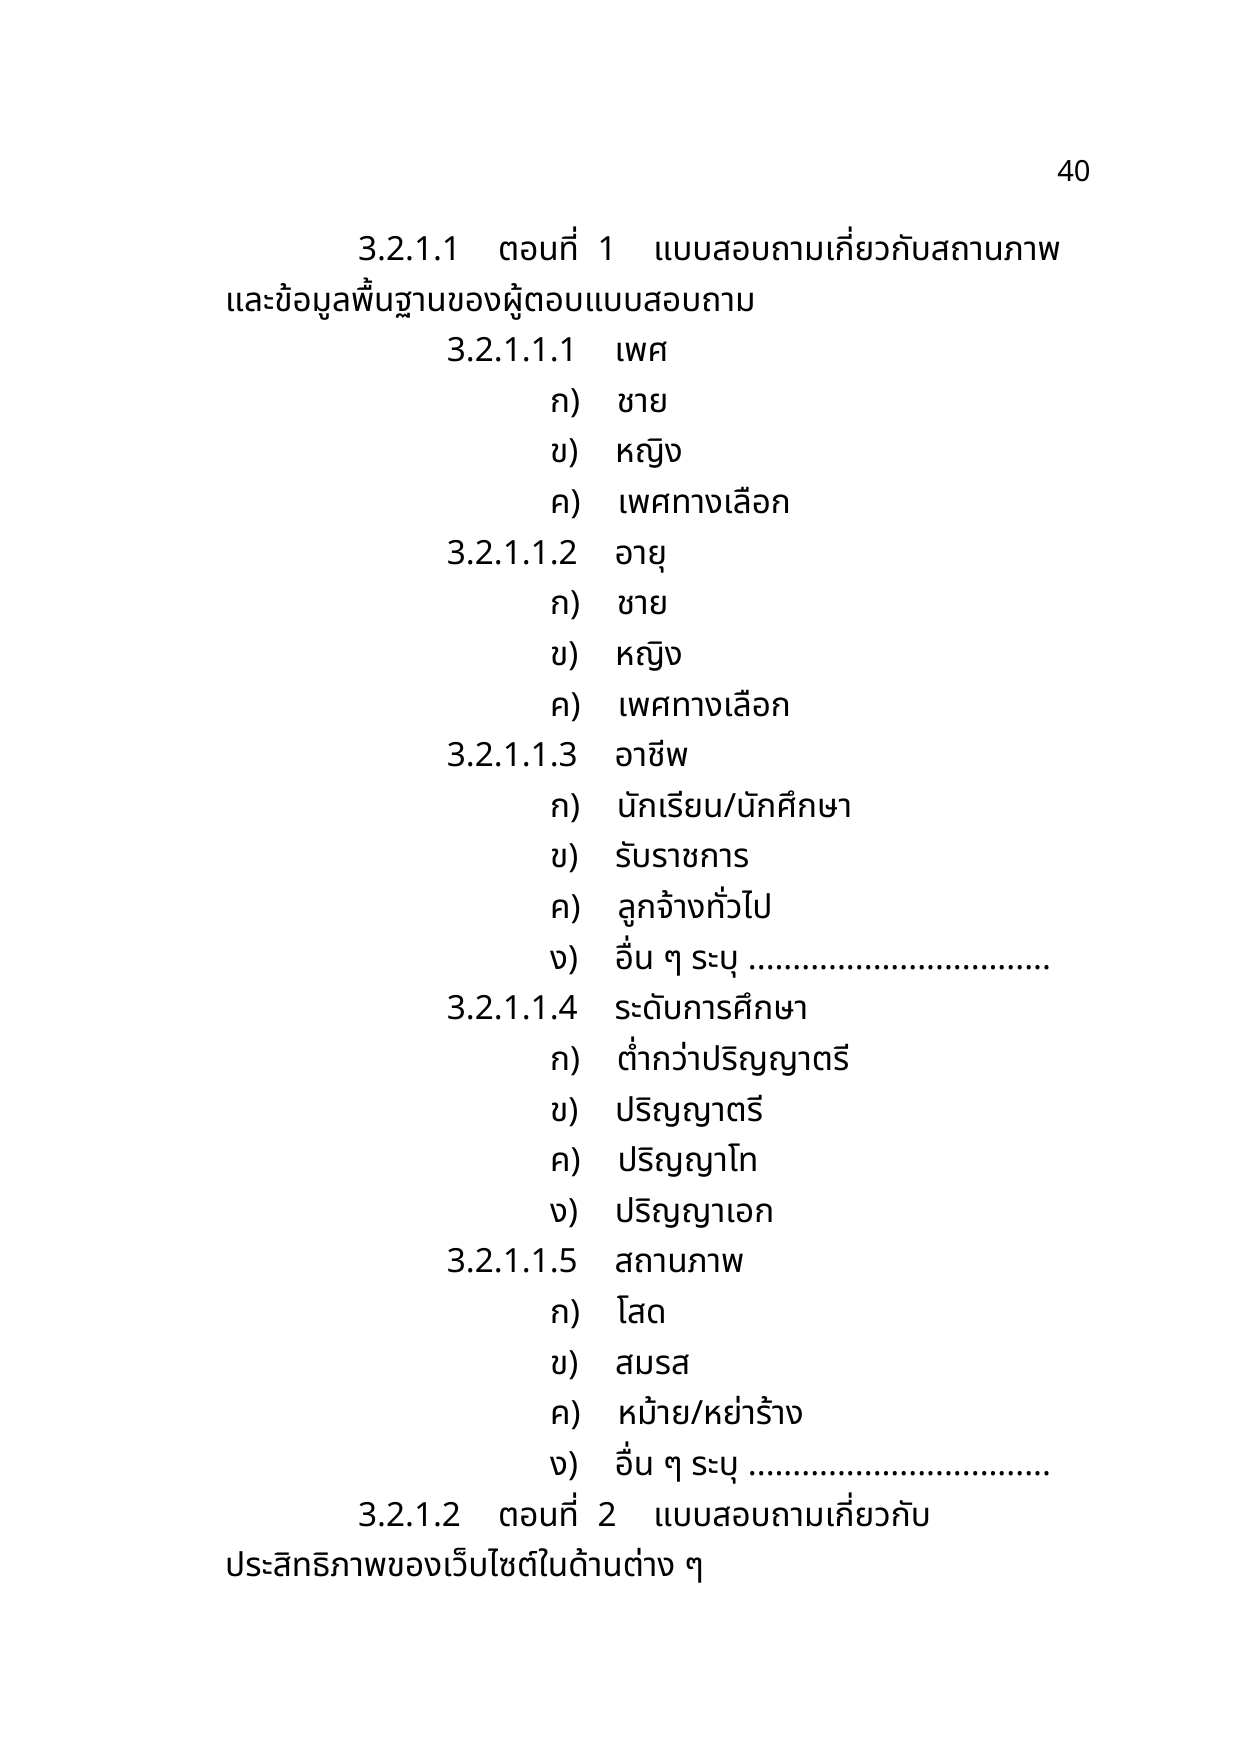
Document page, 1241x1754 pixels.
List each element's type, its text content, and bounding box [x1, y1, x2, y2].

text ก)**โสด [225, 1288, 1090, 1338]
text 3.2.1.1**ตอนที่*1**แบบสอบถามเกี่ยวกับสถานภาพและข้อมูลพื้นฐานของผู้ตอบแบบสอบถาม [225, 225, 1090, 326]
text 3.2.1.1.1**เพศ [225, 326, 1090, 377]
text ก)**นักเรียน/นักศึกษา [225, 782, 1090, 832]
text ข)**ปริญญาตรี [225, 1085, 1090, 1136]
text 3.2.1.1.2**อายุ [225, 528, 1090, 579]
text 3.2.1.1.5**สถานภาพ [225, 1237, 1090, 1288]
text ค)**ลูกจ้างทั่วไป [225, 883, 1090, 933]
text ก)**ชาย [225, 579, 1090, 630]
text 3.2.1.2**ตอนที่*2**แบบสอบถามเกี่ยวกับประสิทธิภาพของเว็บไซต์ในด้านต่าง ๆ [225, 1490, 1090, 1591]
text ค)**หม้าย/หย่าร้าง [225, 1389, 1090, 1440]
text ค)**เพศทางเลือก [225, 478, 1090, 528]
text ข)**หญิง [225, 427, 1090, 478]
text ง)**อื่น ๆ ระบุ .................................. [225, 933, 1090, 984]
text ง)**ปริญญาเอก [225, 1187, 1090, 1237]
text ก)**ต่ำกว่าปริญญาตรี [225, 1035, 1090, 1085]
text 3.2.1.1.4**ระดับการศึกษา [225, 984, 1090, 1035]
text ง)**อื่น ๆ ระบุ .................................. [225, 1440, 1090, 1490]
text ค)**ปริญญาโท [225, 1136, 1090, 1187]
text ข)**รับราชการ [225, 832, 1090, 883]
text 3.2.1.1.3**อาชีพ [225, 731, 1090, 782]
text ข)**สมรส [225, 1338, 1090, 1389]
text ค)**เพศทางเลือก [225, 680, 1090, 731]
text ก)**ชาย [225, 377, 1090, 427]
text ข)**หญิง [225, 630, 1090, 680]
